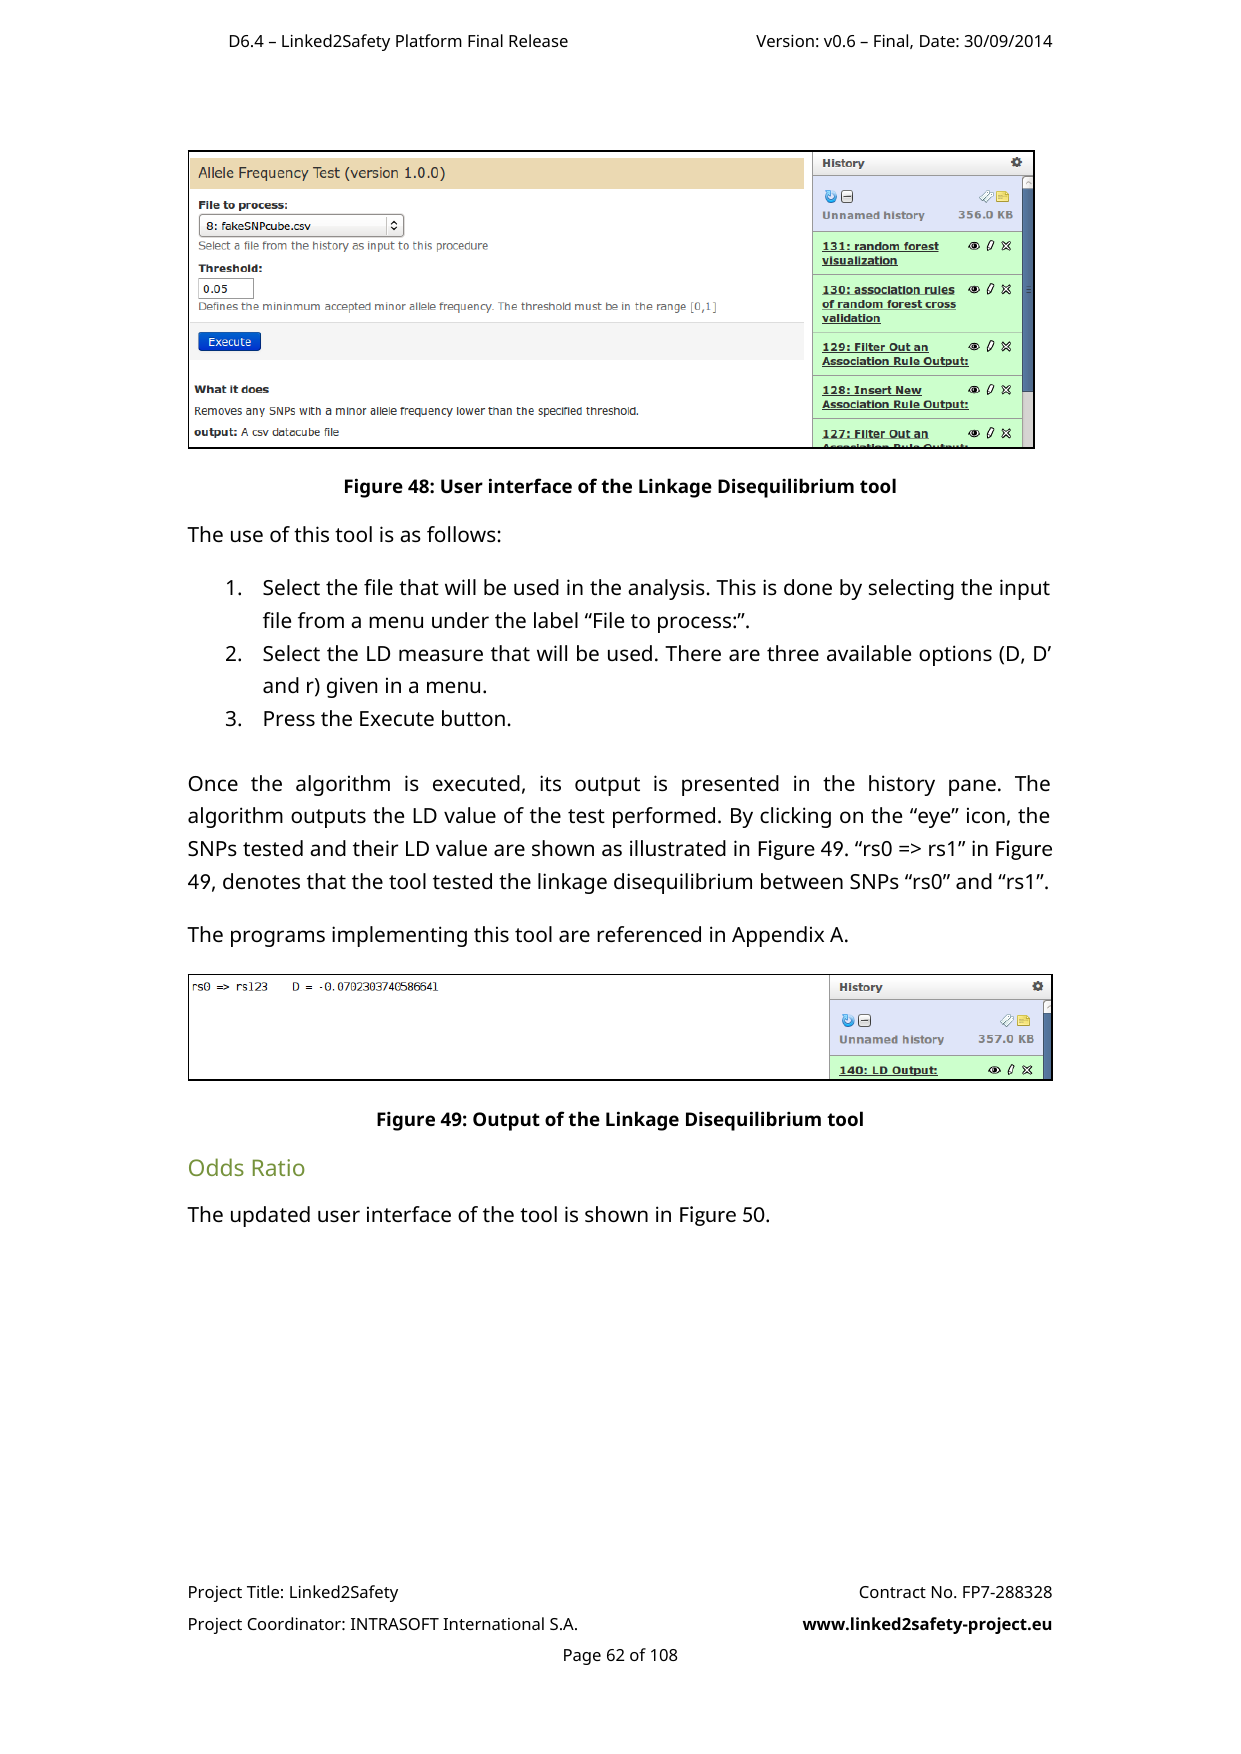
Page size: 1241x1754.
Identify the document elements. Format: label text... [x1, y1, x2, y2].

list Select the file that will be used in the analysis. This is done by selecting the input file from a menu under the label “File to process:”. [225, 573, 1053, 634]
list Select the LD measure that will be used. There are three available options (D, D’ and r) given in a menu. [225, 639, 1053, 700]
text Figure 49: Output of the Linkage Disequilibrium tool [187, 1106, 1053, 1131]
text The updated user interface of the tool is shown in Figure 50. [187, 1201, 1053, 1229]
picture [189, 152, 1033, 447]
text Once the algorithm is executed, its output is presented in the history pane. The algorithm outputs the LD value of the test performed. By clicking on the “eye” icon, the SNPs tested and their LD value are shown as illustrated in Figure 49. “rs0 => rs1” in Figure 49, denotes that the tool tested the linkage disequilibrium between SNPs “rs0” and “rs1”. [187, 769, 1053, 895]
subtitle Odds Ratio [187, 1152, 1053, 1183]
text The use of this tool is as follows: [187, 520, 1053, 548]
picture [189, 975, 1051, 1079]
text The programs implementing this tool are referenced in Appendix A. [187, 920, 1053, 949]
list Press the Execute button. [225, 704, 1053, 732]
text Figure 48: User interface of the Linkage Disequilibrium tool [187, 474, 1053, 499]
